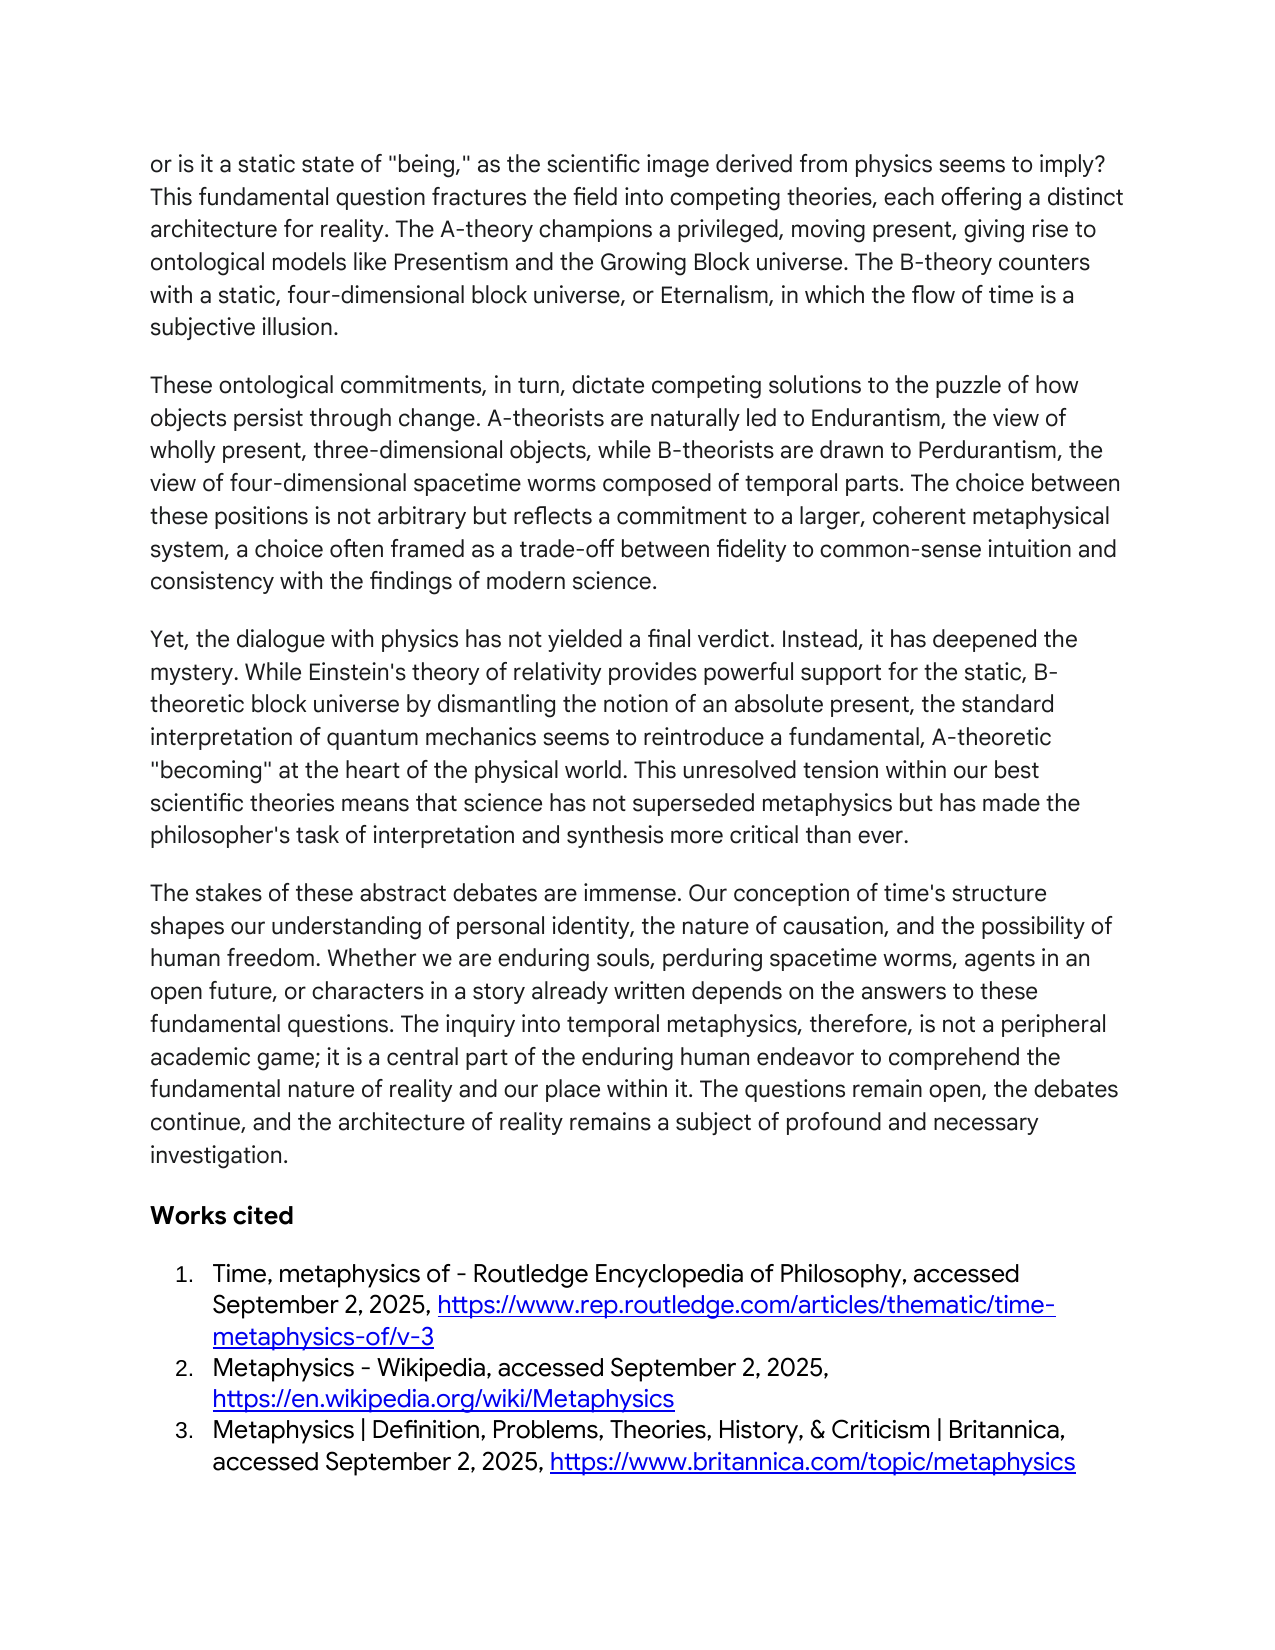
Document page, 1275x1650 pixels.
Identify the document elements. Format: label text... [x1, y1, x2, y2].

text Yet, the dialogue with physics has not yielded a final verdict. Instead, it has deepened the mystery. While Einstein's theory of relativity provides powerful support for the static, B-theoretic block universe by dismantling the notion of an absolute present, the standard interpretation of quantum mechanics seems to reintroduce a fundamental, A-theoretic "becoming" at the heart of the physical world. This unresolved tension within our best scientific theories means that science has not superseded metaphysics but has made the philosopher's task of interpretation and synthesis more critical than ever. [150, 625, 1125, 850]
list Metaphysics - Wikipedia, accessed September 2, 2025, https://en.wikipedia.org/wiki/Metaphysics [175, 1352, 1125, 1415]
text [150, 150, 1125, 342]
list Metaphysics | Definition, Problems, Theories, History, & Criticism | Britannica, accessed September 2, 2025, https://www.britannica.com/topic/metaphysics [175, 1415, 1125, 1477]
list Time, metaphysics of - Routledge Encyclopedia of Philosophy, accessed September 2, 2025, https://www.rep.routledge.com/articles/thematic/time-metaphysics-of/v-3 [175, 1258, 1125, 1352]
text The stakes of these abstract debates are immense. Our conception of time's structure shapes our understanding of personal identity, the nature of causation, and the possibility of human freedom. Whether we are enduring souls, perduring spacetime worms, agents in an open future, or characters in a story already written depends on the answers to these fundamental questions. The inquiry into temporal metaphysics, therefore, is not a peripheral academic game; it is a central part of the enduring human endeavor to comprehend the fundamental nature of reality and our place within it. The questions remain open, the debates continue, and the architecture of reality remains a subject of profound and necessary investigation. [150, 879, 1125, 1169]
subtitle Works cited [150, 1200, 1125, 1231]
text These ontological commitments, in turn, dictate competing solutions to the puzzle of how objects persist through change. A-theorists are naturally led to Endurantism, the view of wholly present, three-dimensional objects, while B-theorists are drawn to Perdurantism, the view of four-dimensional spacetime worms composed of temporal parts. The choice between these positions is not arbitrary but reflects a commitment to a larger, coherent metaphysical system, a choice often framed as a trade-off between fidelity to common-sense intuition and consistency with the findings of modern science. [150, 371, 1125, 596]
